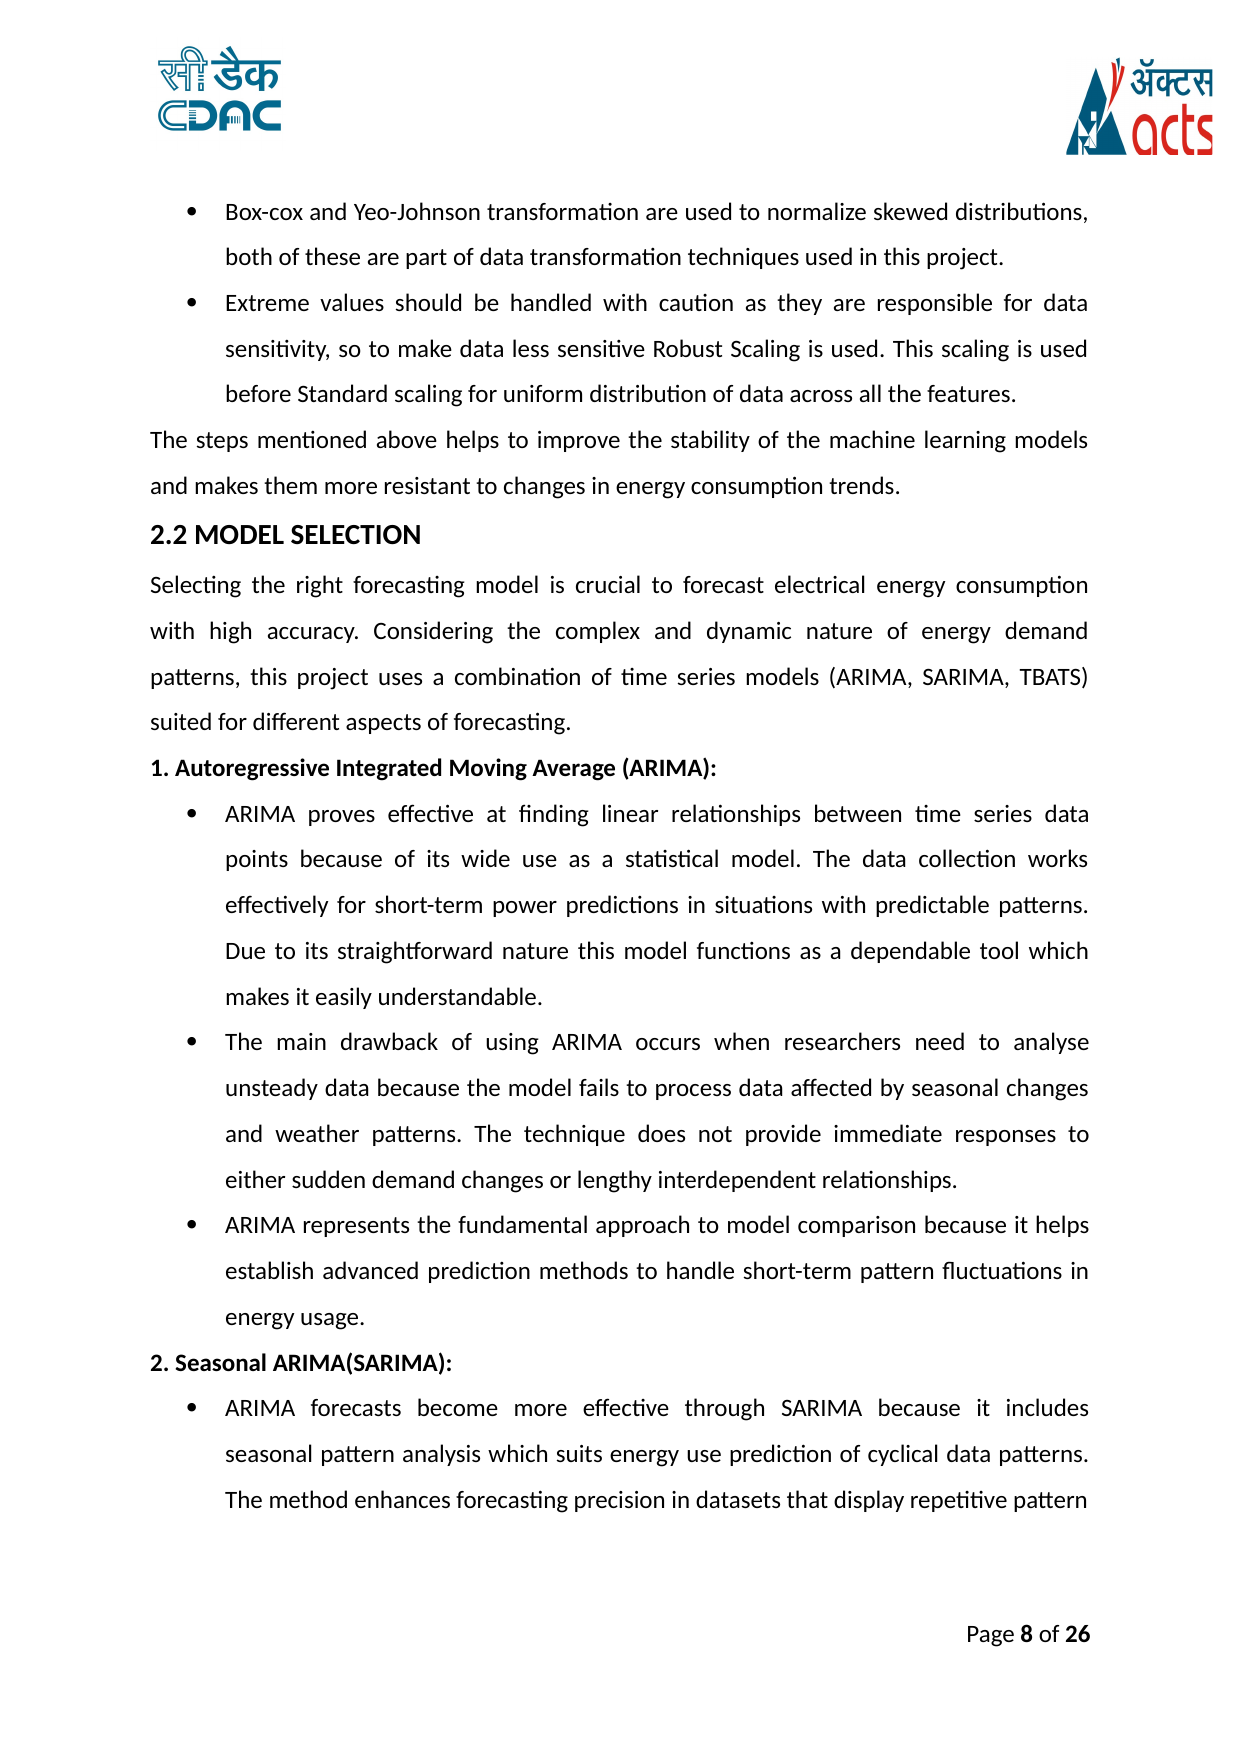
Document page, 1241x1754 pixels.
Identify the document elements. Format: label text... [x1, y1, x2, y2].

list ARIMA forecasts become more effective through SARIMA because it includes seasonal pattern analysis which suits energy use prediction of cyclical data patterns. The method enhances forecasting precision in datasets that display repetitive pattern [187, 1392, 1090, 1514]
list Extreme values should be handled with caution as they are responsible for data sensitivity, so to make data less sensitive Robust Scaling is used. This scaling is used before Standard scaling for uniform distribution of data across all the features. [187, 287, 1090, 409]
picture [1065, 57, 1213, 154]
picture [1079, 121, 1098, 148]
list The main drawback of using ARIMA occurs when researchers need to analyse unsteady data because the model fails to process data affected by seasonal changes and weather patterns. The technique does not provide immediate responses to either sudden demand changes or lengthy interdependent relationships. [187, 1027, 1090, 1194]
text 2.2 MODEL SELECTION [150, 516, 1090, 551]
picture [1170, 73, 1184, 79]
list ARIMA represents the fundamental approach to model comparison because it helps establish advanced prediction methods to handle short-term pattern fluctuations in energy usage. [187, 1209, 1090, 1331]
text Selecting the right forecasting model is crucial to forecast electrical energy consumption with high accuracy. Considering the complex and dynamic nature of energy demand patterns, this project uses a combination of time series models (ARIMA, SARIMA, TBATS) suited for different aspects of forecasting. [150, 569, 1090, 737]
text 1. Autoregressive Integrated Moving Average (ARIMA): [150, 752, 1090, 783]
picture [150, 37, 287, 151]
text 2. Seasonal ARIMA(SARIMA): [150, 1347, 1090, 1377]
text The steps mentioned above helps to improve the stability of the machine learning models and makes them more resistant to changes in energy consumption trends. [150, 424, 1090, 501]
picture [1091, 112, 1096, 120]
list Box-cox and Yeo-Johnson transformation are used to normalize skewed distributions, both of these are part of data transformation techniques used in this project. [187, 196, 1090, 272]
list ARIMA proves effective at finding linear relationships between time series data points because of its wide use as a statistical model. The data collection works effectively for short-term power predictions in situations with predictable patterns. Due to its straightforward nature this model functions as a dependable tool which makes it easily understandable. [187, 798, 1090, 1011]
picture [1079, 140, 1087, 154]
